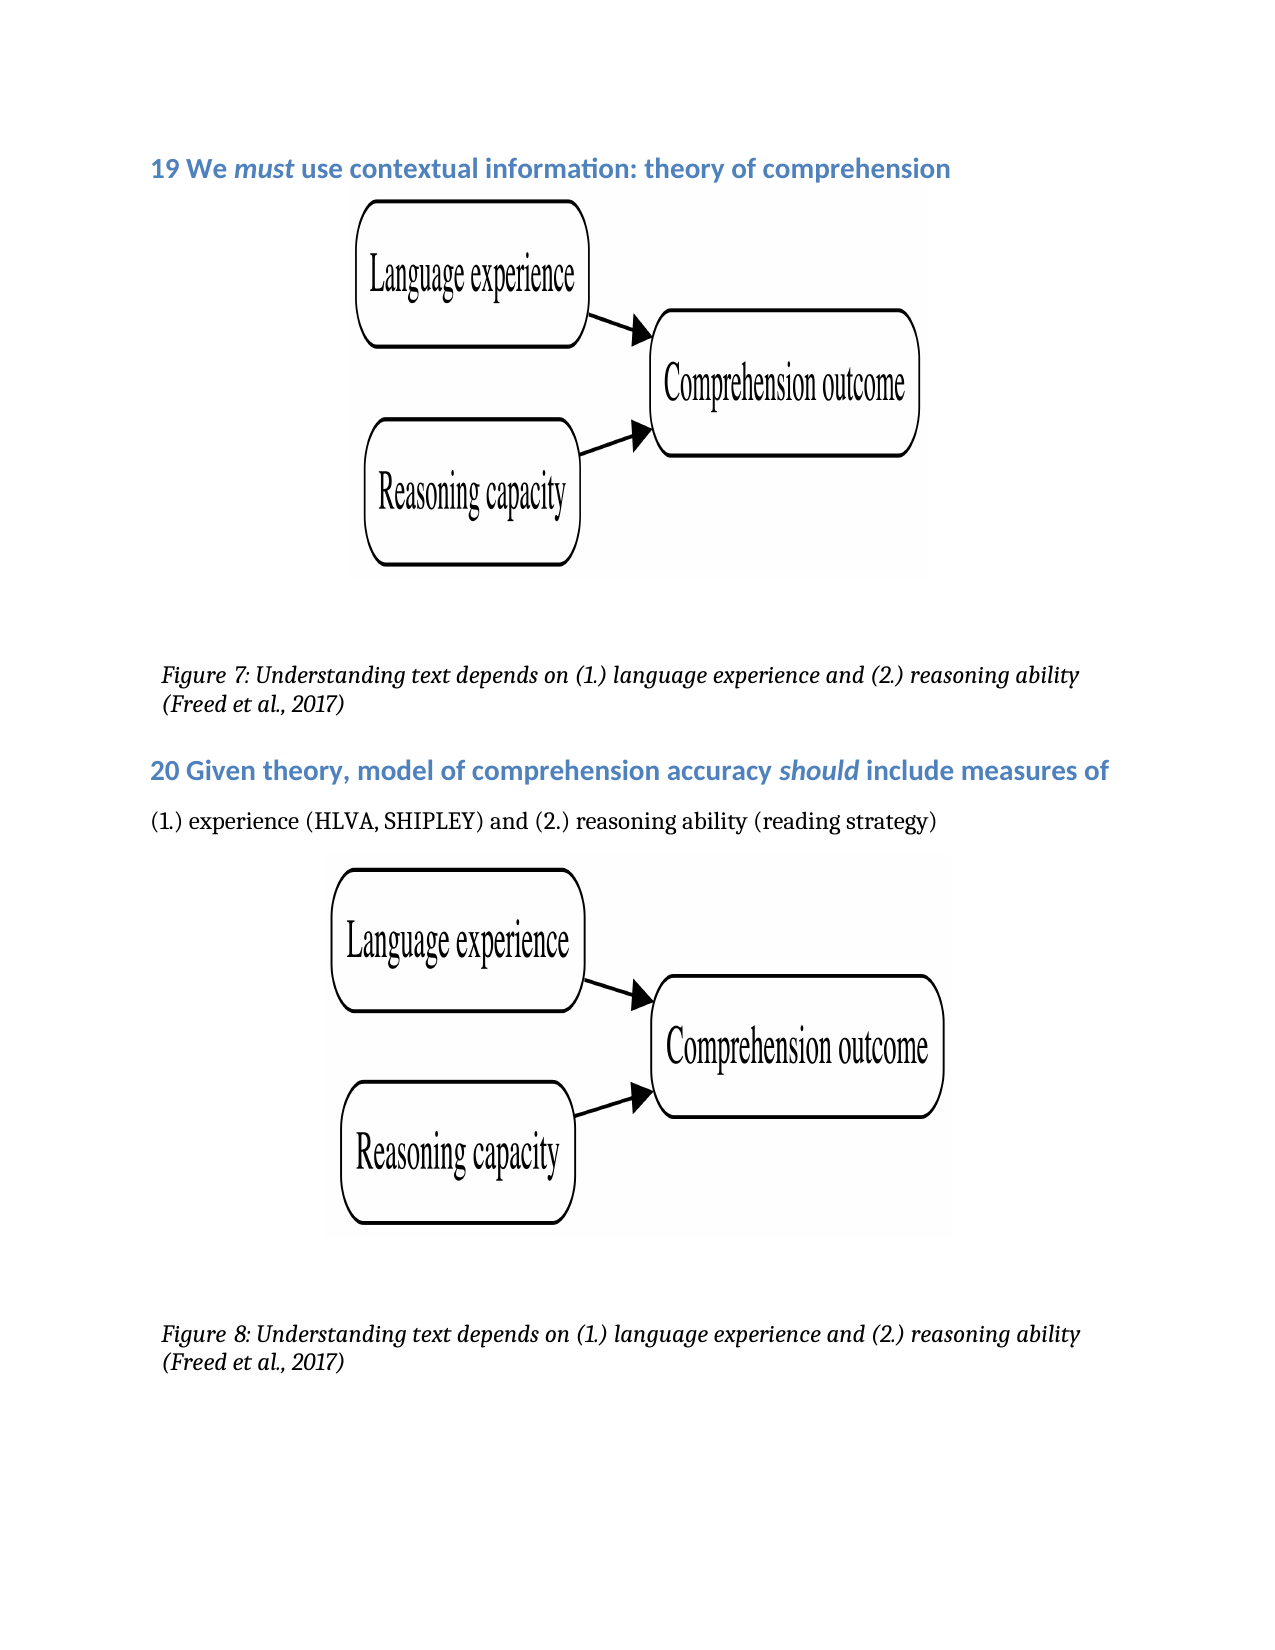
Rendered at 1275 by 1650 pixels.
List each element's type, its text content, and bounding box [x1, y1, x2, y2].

subtitle 20 Given theory, model of comprehension accuracy should include measures of [150, 752, 1125, 788]
text (1.) experience (HLVA, SHIPLEY) and (2.) reasoning ability (reading strategy) [150, 807, 1125, 835]
subtitle 19 We must use contextual information: theory of comprehension [150, 150, 1125, 186]
picture [325, 854, 951, 1237]
picture [349, 185, 926, 579]
table_header Figure 7: Understanding text depends on (1.) language experience and (2.) reasoning ability (Freed et al., 2017) [150, 186, 1125, 731]
table_header Figure 8: Understanding text depends on (1.) language experience and (2.) reasoning ability (Freed et al., 2017) [150, 854, 1125, 1389]
